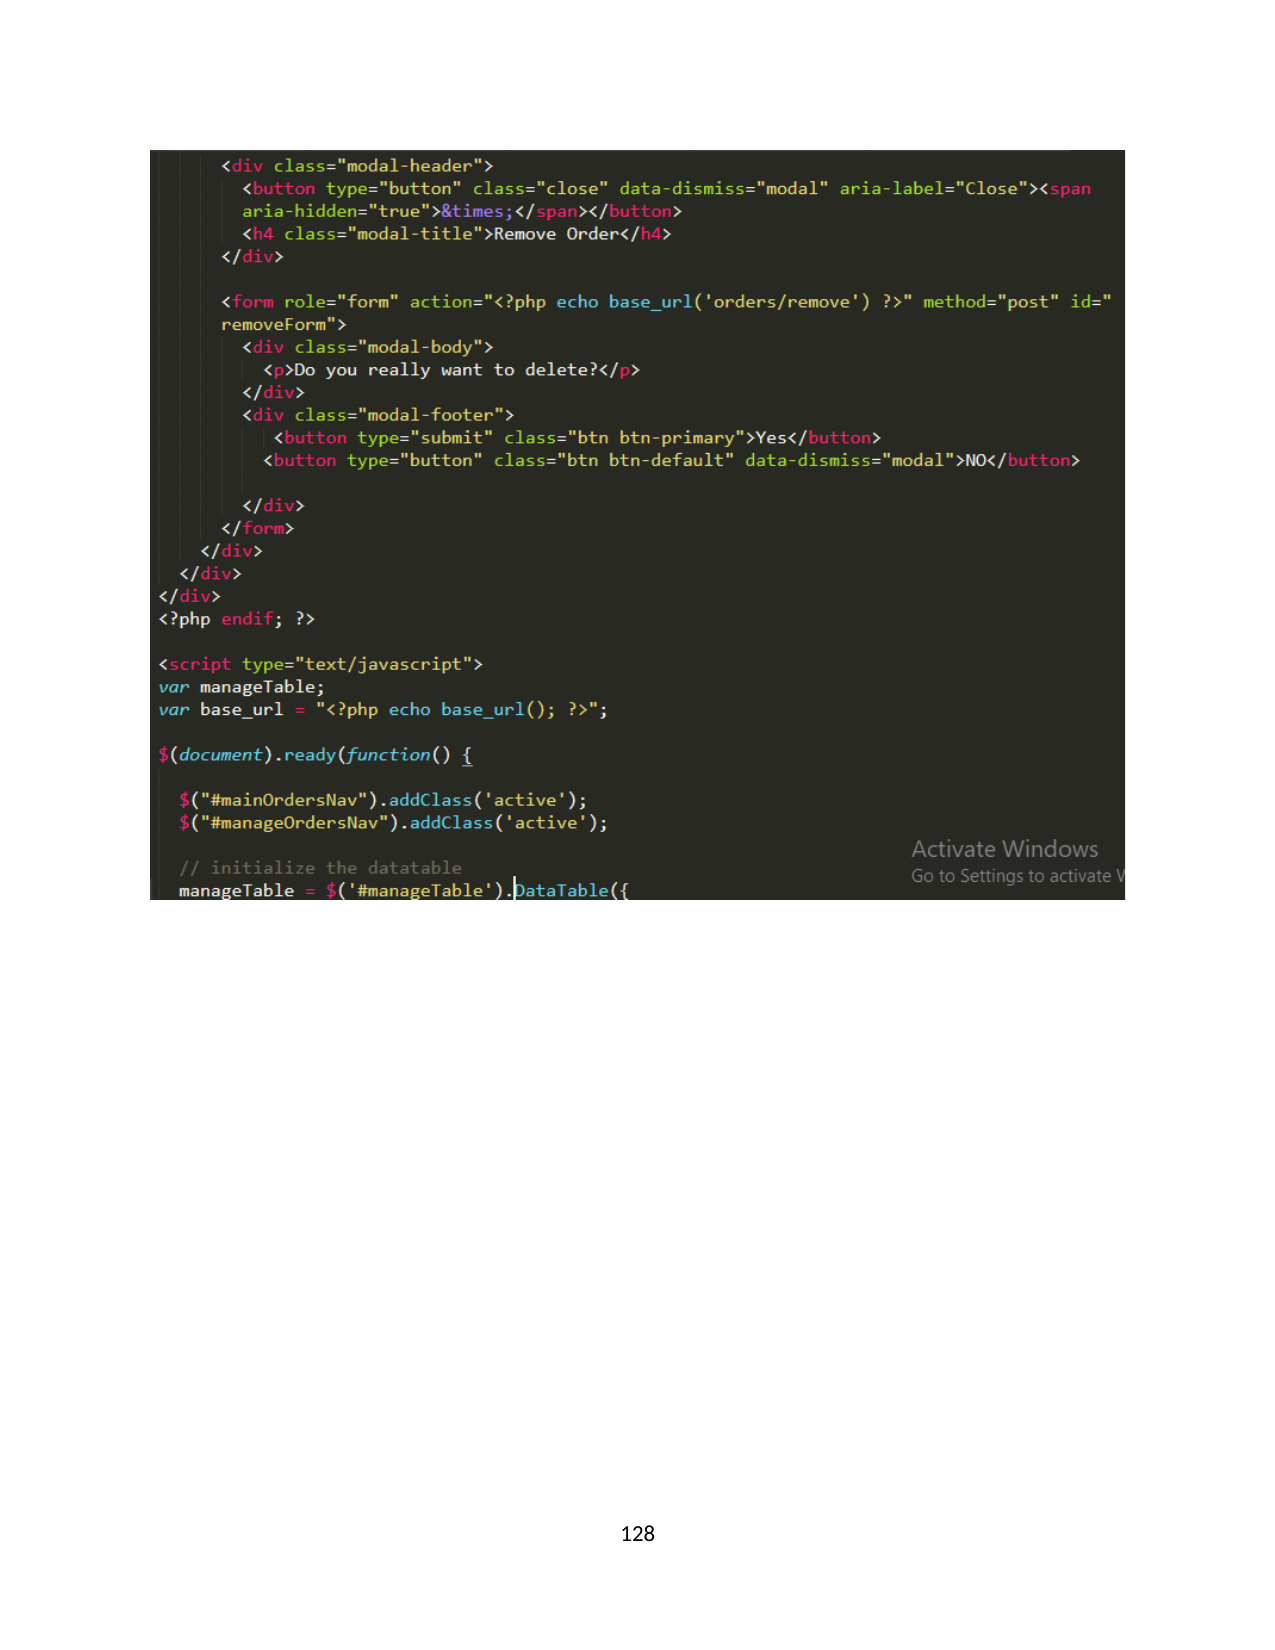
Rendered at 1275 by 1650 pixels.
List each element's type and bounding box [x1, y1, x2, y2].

picture [150, 150, 1125, 900]
